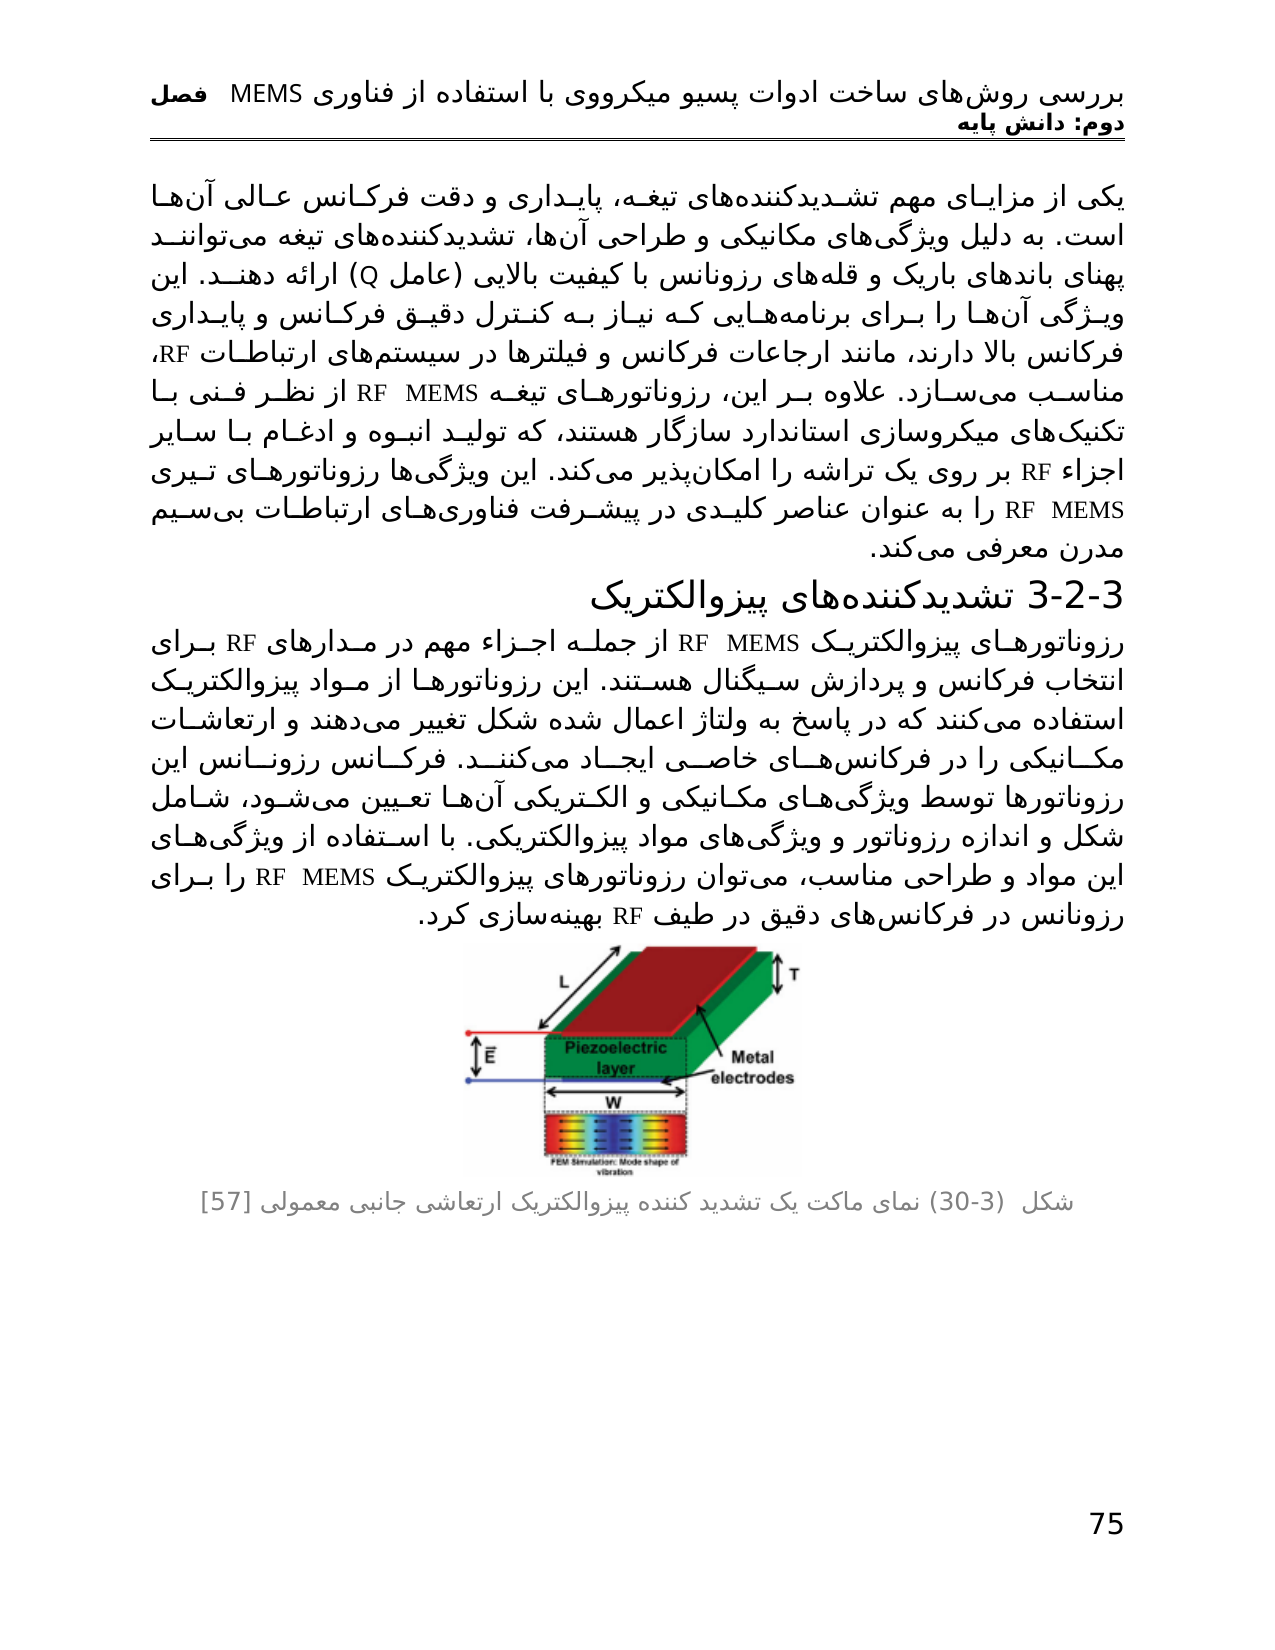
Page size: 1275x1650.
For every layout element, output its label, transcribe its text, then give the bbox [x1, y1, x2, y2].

picture [436, 936, 829, 1183]
text رزوناتورهای پیزوالکتریک RF MEMS از جمله اجزاء مهم در مدارهای RF برای انتخاب فرکانس و پردازش سیگنال هستند. این رزوناتورها از مواد پیزوالکتریک استفاده می‌کنند که در پاسخ به ولتاژ اعمال شده شکل تغییر می‌دهند و ارتعاشات مکانیکی را در فرکانس‌های خاصی ایجاد می‌کنند. فرکانس رزونانس این رزوناتورها توسط ویژگی‌های مکانیکی و الکتریکی آن‌ها تعیین می‌شود، شامل شکل و اندازه رزوناتور و ویژگی‌های مواد پیزوالکتریکی. با استفاده از ویژگی‌های این مواد و طراحی مناسب، می‌توان رزوناتورهای پیزوالکتریک RF MEMS را برای رزونانس در فرکانس‌های دقیق در طیف RF بهینه‌سازی کرد. [150, 624, 1125, 931]
subtitle 3-2-3 تشدیدکننده‌های پیزوالکتریک [150, 574, 1125, 617]
text یکی از مزایای مهم تشدیدکننده‌های تیغه، پایداری و دقت فرکانس عالی آن‌ها است. به دلیل ویژگی‌های مکانیکی و طراحی آن‌ها، تشدیدکننده‌های تیغه می‌توانند پهنای باند‌های باریک و قله‌های رزونانس با کیفیت بالایی (عامل Q) ارائه دهند. این ویژگی آن‌ها را برای برنامه‌هایی که نیاز به کنترل دقیق فرکانس و پایداری فرکانس بالا دارند، مانند ارجاعات فرکانس و فیلترها در سیستم‌های ارتباطات RF، مناسب می‌سازد. علاوه بر این، رزوناتورهای تیغه RF MEMS از نظر فنی با تکنیک‌های میکروسازی استاندارد سازگار هستند، که تولید انبوه و ادغام با سایر اجزاء RF بر روی یک تراشه را امکان‌پذیر می‌کند. این ویژگی‌ها رزوناتورهای تیری RF MEMS را به عنوان عناصر کلیدی در پیشرفت فناوری‌های ارتباطات بی‌سیم مدرن معرفی می‌کند. [150, 179, 1125, 565]
text شکل (3-30) نمای ماکت یک تشدید کننده پیزوالکتریک ارتعاشی جانبی معمولی [150, 1187, 1125, 1217]
